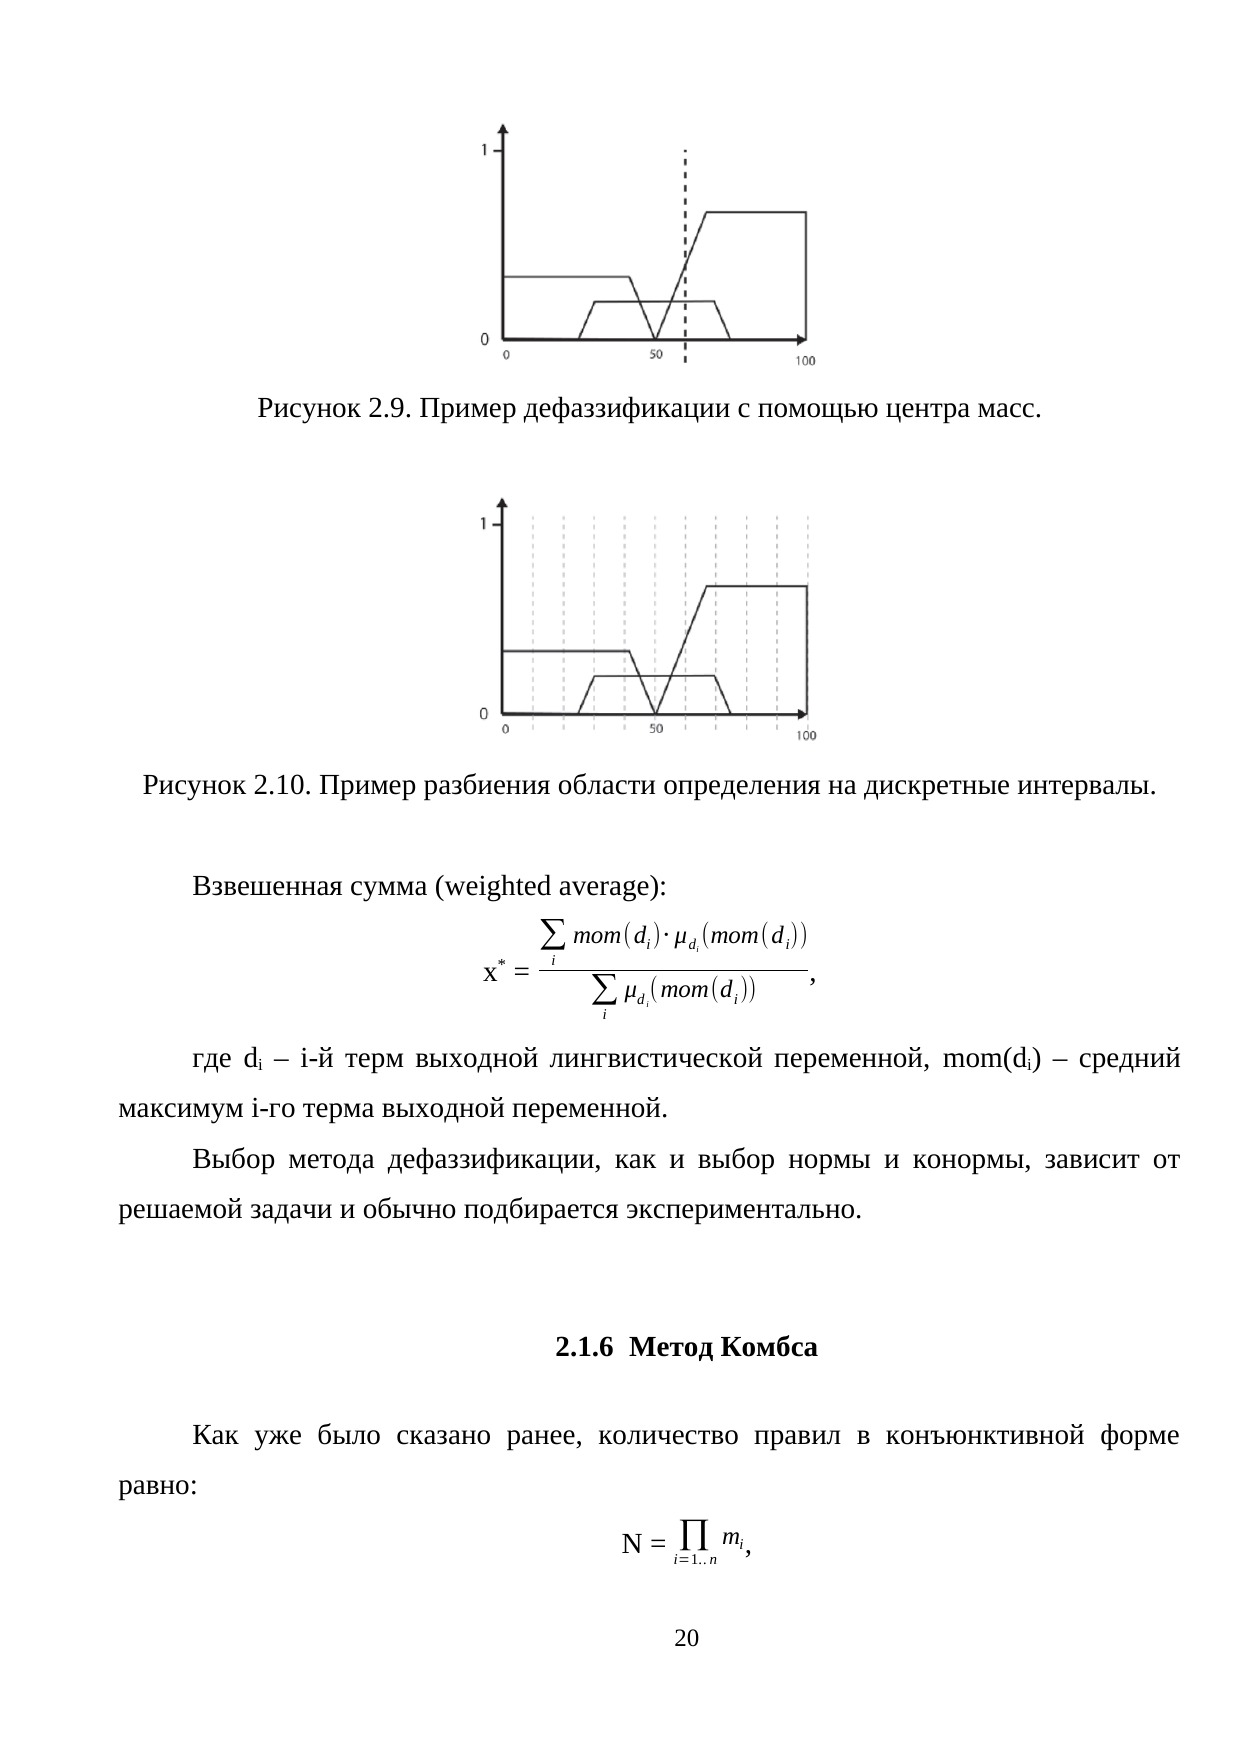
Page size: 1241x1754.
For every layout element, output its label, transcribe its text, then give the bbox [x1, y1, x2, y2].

text Как уже было сказано ранее, количество правил в конъюнктивной форме равно: [118, 1417, 1181, 1501]
picture [472, 490, 827, 751]
subtitle Метод Комбса [118, 1329, 1181, 1363]
text N = , [118, 1518, 1181, 1568]
picture [473, 118, 826, 374]
text где di – i-й терм выходной лингвистической переменной, mom(di) – средний максимум i-го терма выходной переменной. [118, 1040, 1181, 1124]
text Выбор метода дефаззификации, как и выбор нормы и конормы, зависит от решаемой задачи и обычно подбирается экспериментально. [118, 1141, 1181, 1225]
text x* = , [118, 918, 1181, 1023]
text Взвешенная сумма (weighted average): [118, 868, 1181, 902]
